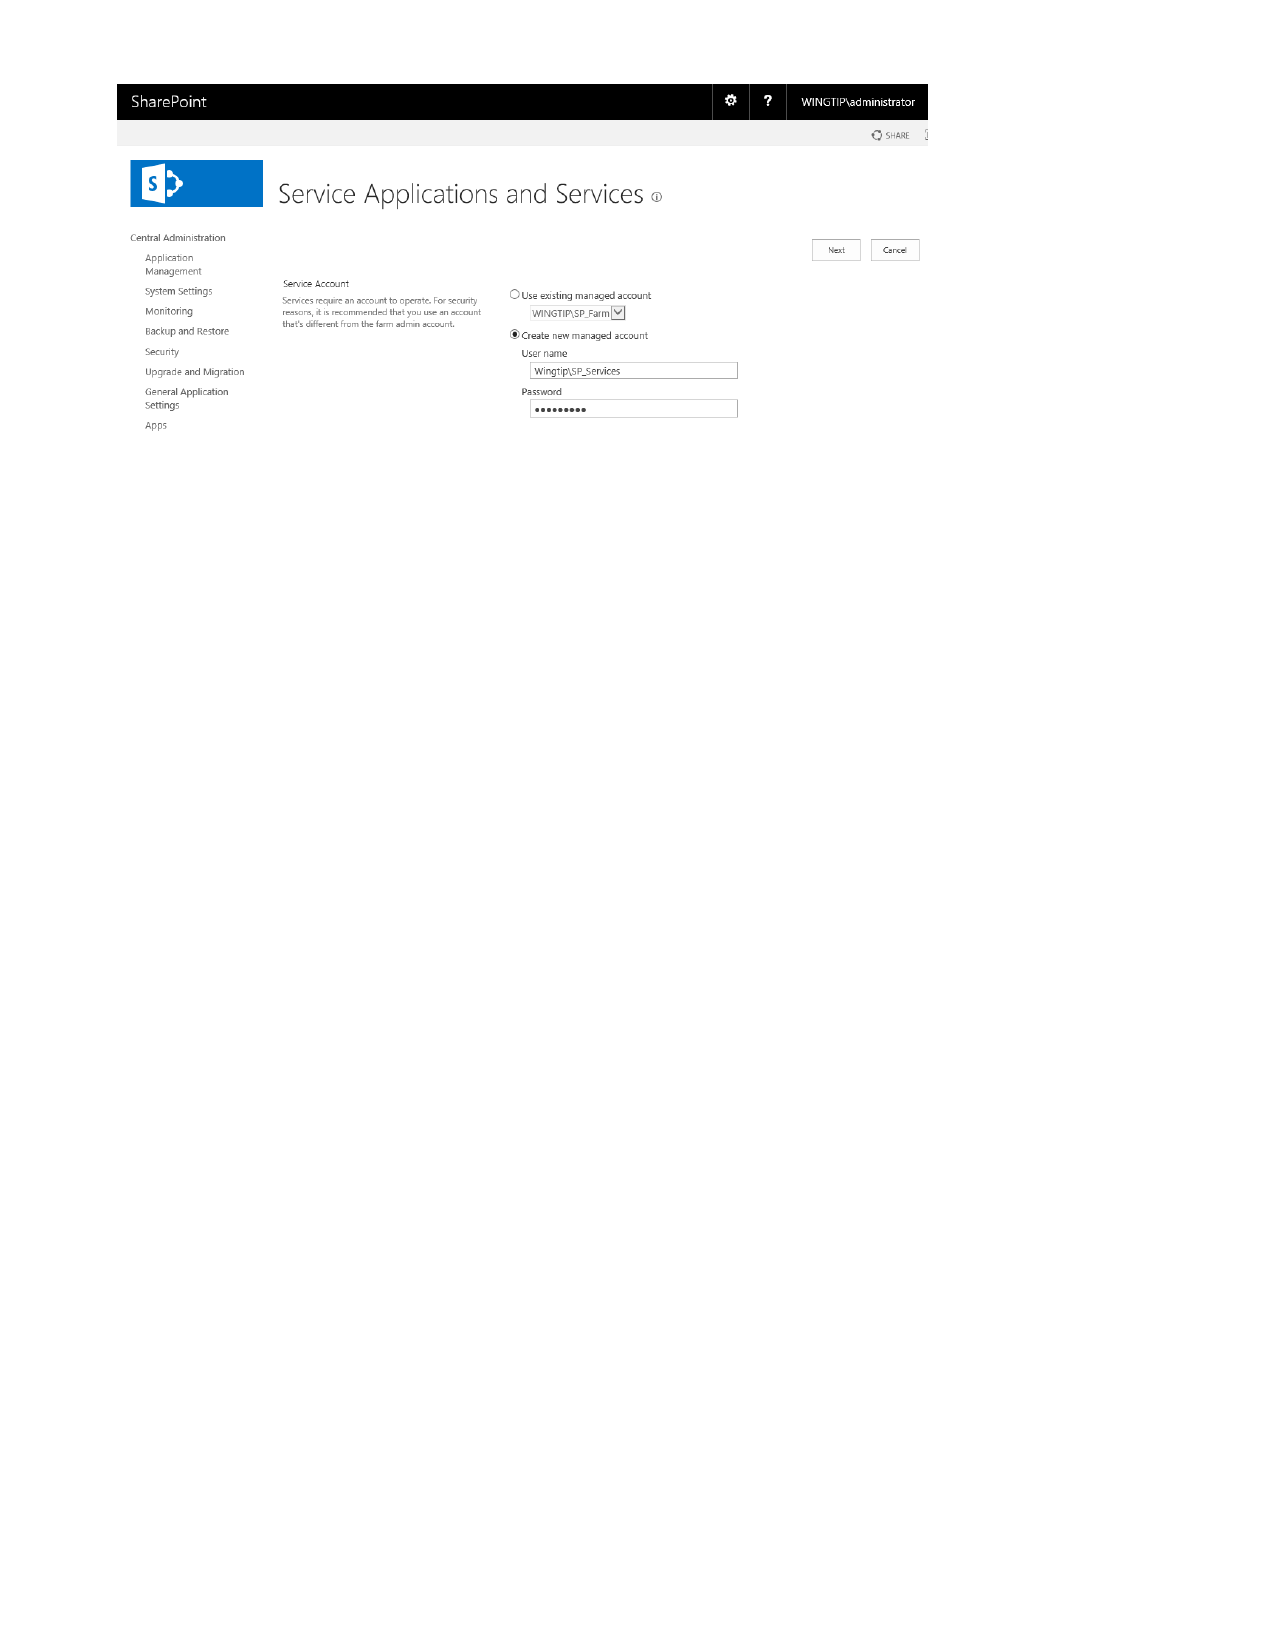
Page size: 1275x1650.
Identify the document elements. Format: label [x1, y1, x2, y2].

picture [117, 84, 928, 437]
